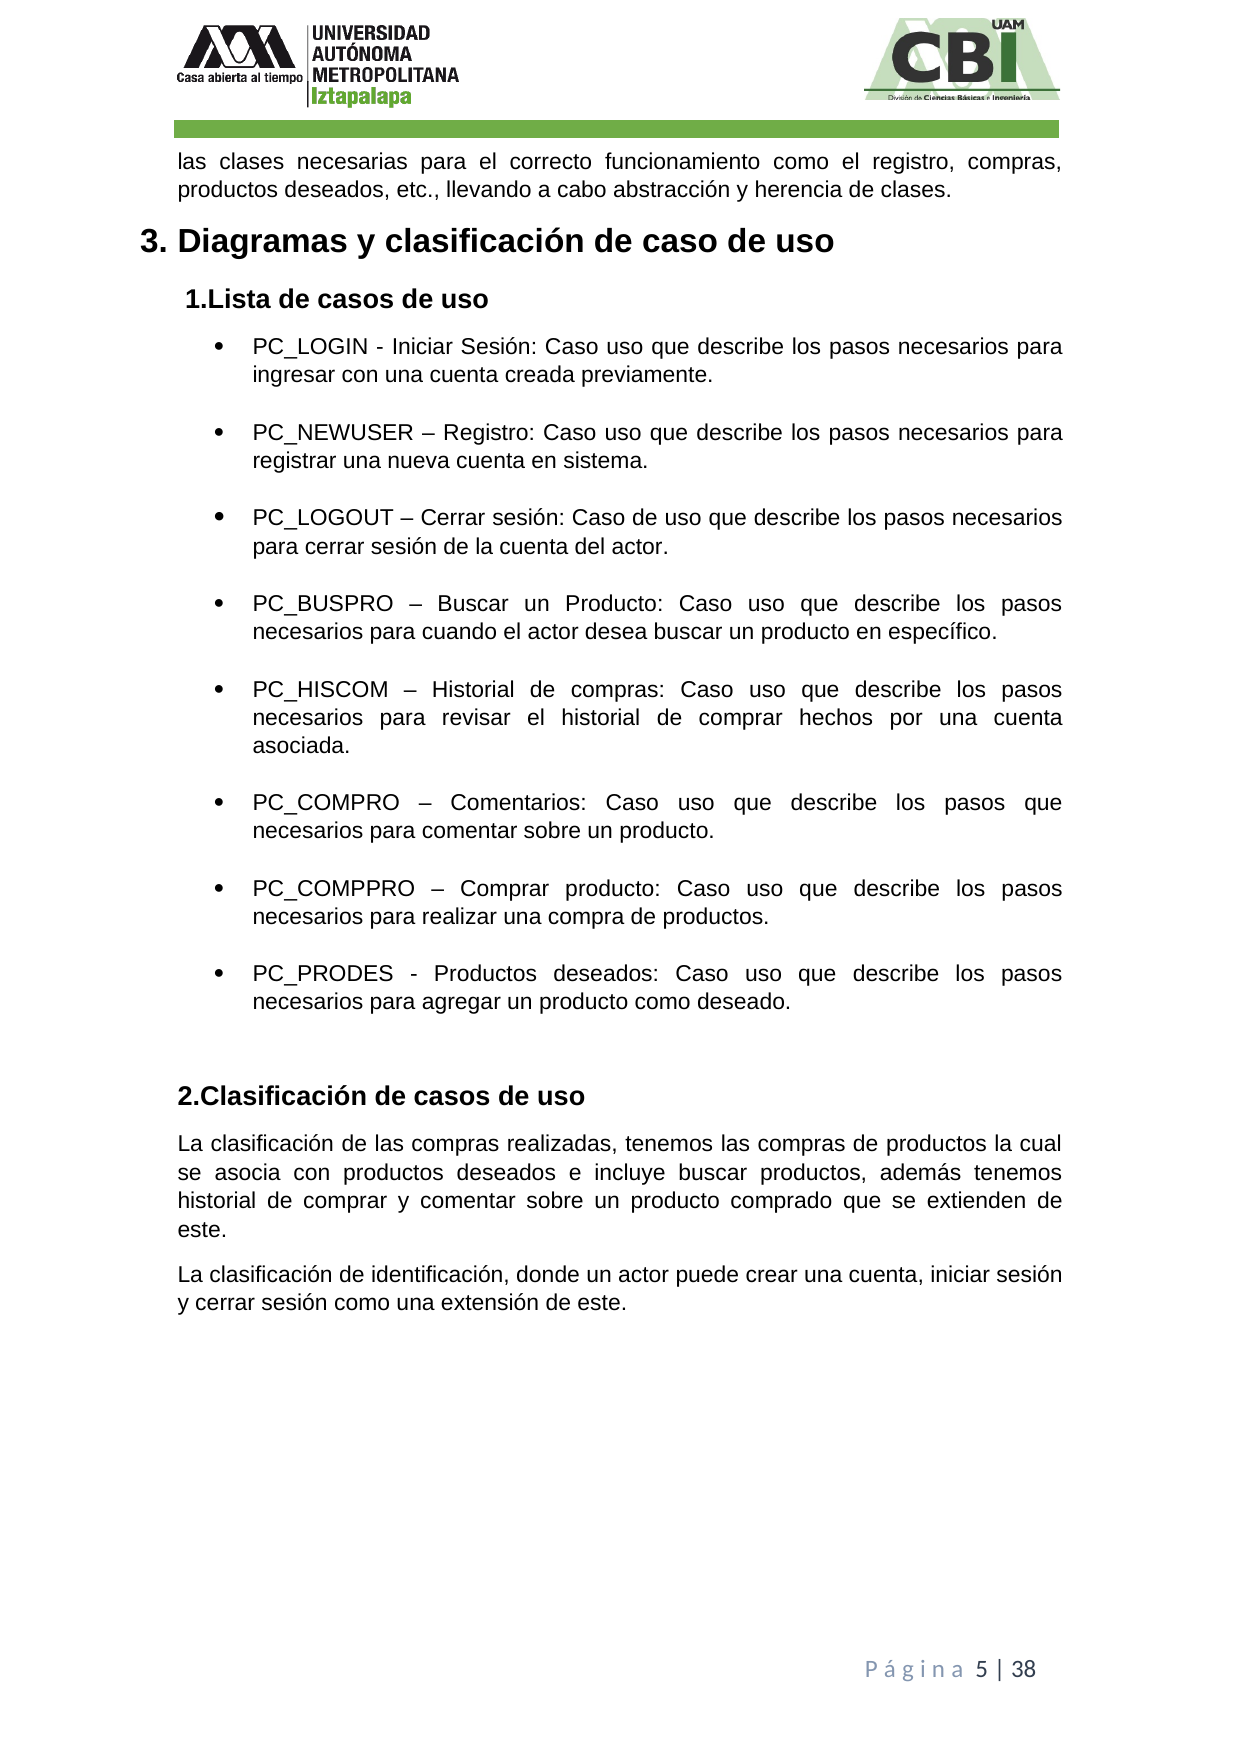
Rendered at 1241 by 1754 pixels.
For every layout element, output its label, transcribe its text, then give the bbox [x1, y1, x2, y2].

list PC_BUSPRO – Buscar un Producto: Caso uso que describe los pasos necesarios para cuando el actor desea buscar un producto en específico. [215, 590, 1063, 645]
list PC_LOGOUT – Cerrar sesión: Caso de uso que describe los pasos necesarios para cerrar sesión de la cuenta del actor. [215, 504, 1063, 559]
list PC_PRODES - Productos deseados: Caso uso que describe los pasos necesarios para agregar un producto como deseado. [215, 960, 1063, 1015]
text La clasificación de identificación, donde un actor puede crear una cuenta, iniciar sesión y cerrar sesión como una extensión de este. [177, 1261, 1063, 1315]
list PC_COMPRO – Comentarios: Caso uso que describe los pasos que necesarios para comentar sobre un producto. [215, 789, 1063, 844]
subtitle Diagramas y clasificación de caso de uso [140, 221, 1063, 259]
list PC_HISCOM – Historial de compras: Caso uso que describe los pasos necesarios para revisar el historial de comprar hechos por una cuenta asociada. [215, 676, 1063, 758]
picture [177, 25, 459, 109]
subtitle 2.Clasificación de casos de uso [177, 1080, 1063, 1111]
text La clasificación de las compras realizadas, tenemos las compras de productos la cual se asocia con productos deseados e incluye buscar productos, además tenemos historial de comprar y comentar sobre un producto comprado que se extienden de este. [177, 1130, 1063, 1242]
picture [863, 18, 1060, 100]
subtitle 1.Lista de casos de uso [177, 283, 1063, 314]
text El siguiente diagrama de dominio nos muestra la clasificación de las clases que se necesitan para identificar fácilmente el funcionamiento del sistema de Axis. Teniendo las clases necesarias para el correcto funcionamiento como el registro, compras, productos deseados, etc., llevando a cabo abstracción y herencia de clases. [177, 148, 1063, 202]
list PC_COMPPRO – Comprar producto: Caso uso que describe los pasos necesarios para realizar una compra de productos. [215, 875, 1063, 929]
list PC_LOGIN - Iniciar Sesión: Caso uso que describe los pasos necesarios para ingresar con una cuenta creada previamente. [215, 333, 1063, 388]
list PC_NEWUSER – Registro: Caso uso que describe los pasos necesarios para registrar una nueva cuenta en sistema. [215, 419, 1063, 473]
